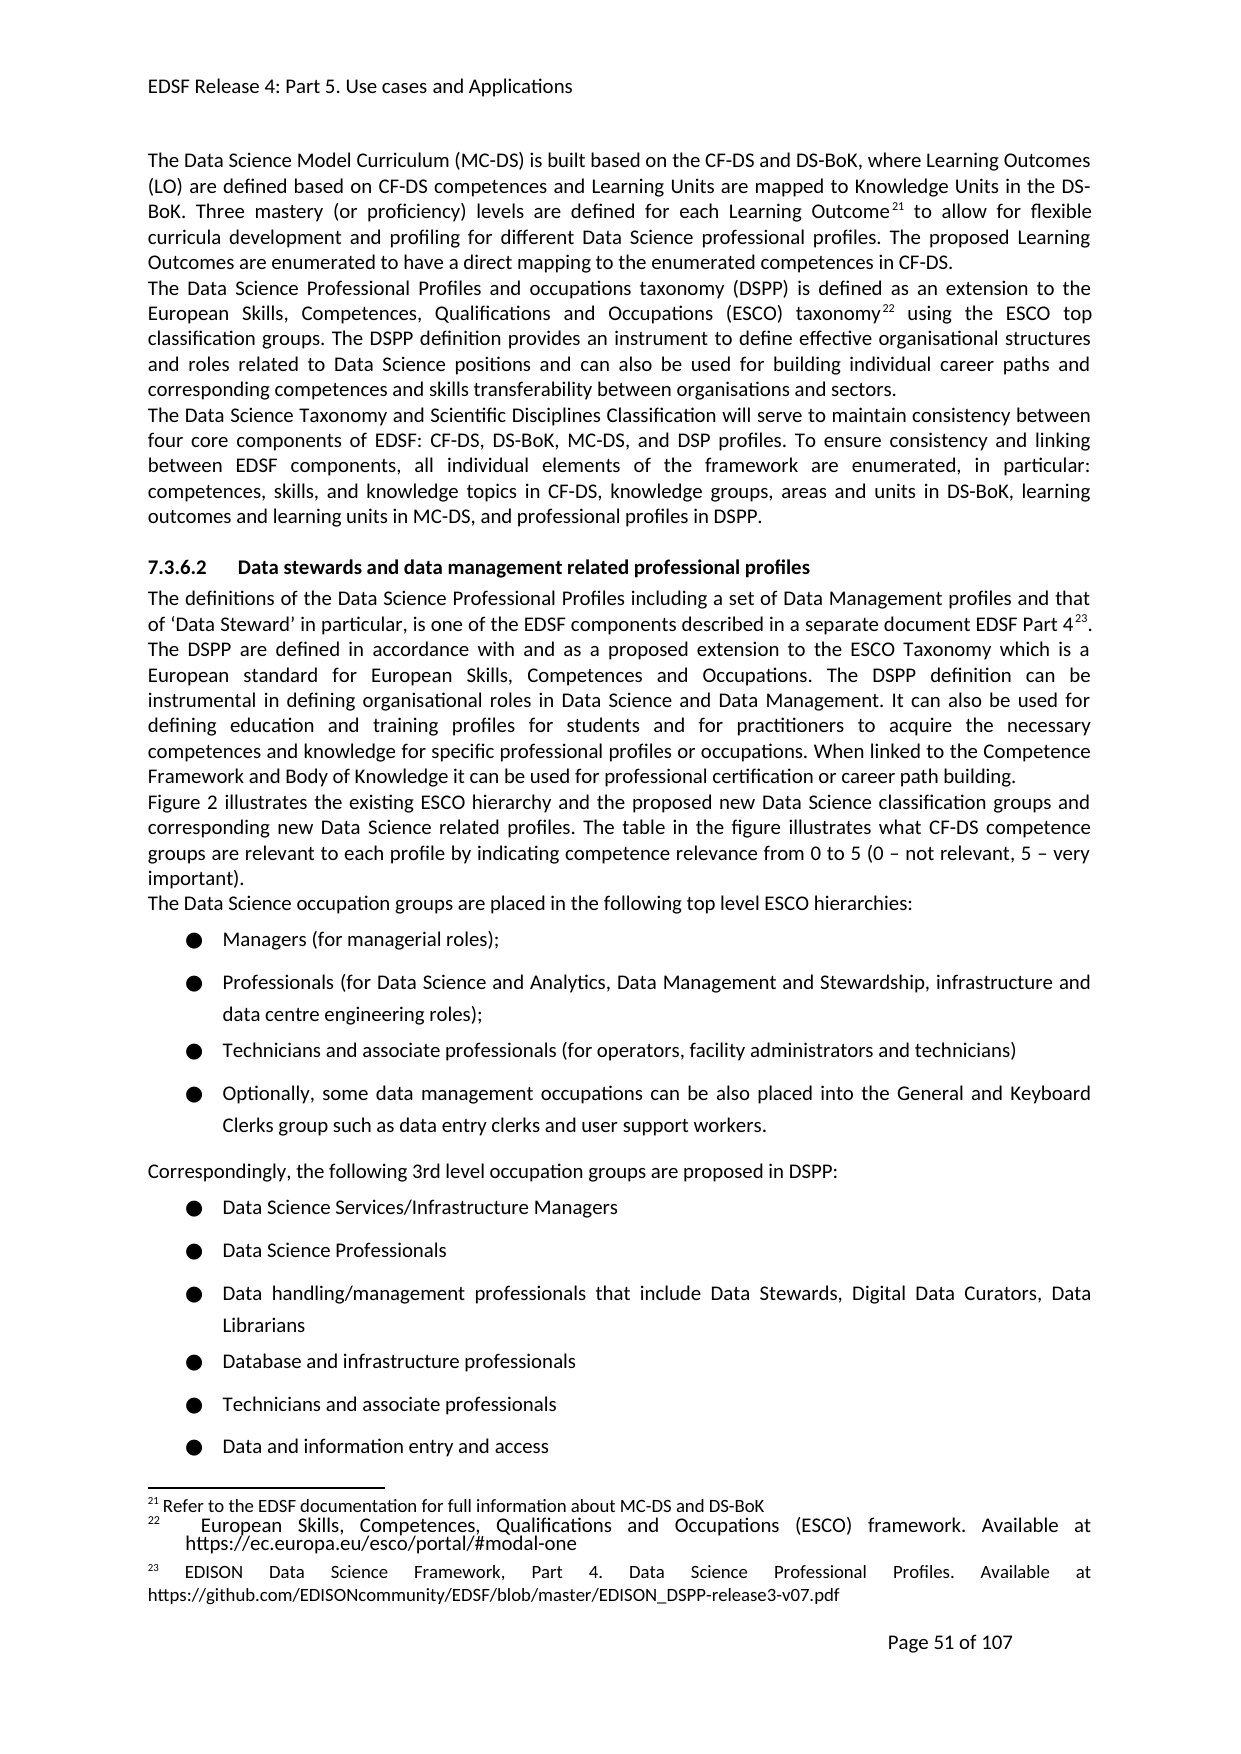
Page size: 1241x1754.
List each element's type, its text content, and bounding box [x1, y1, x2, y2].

text The Data Science Taxonomy and Scientific Disciplines Classification will serve to maintain consistency between four core components of EDSF: CF-DS, DS-BoK, MC-DS, and DSP profiles. To ensure consistency and linking between EDSF components, all individual elements of the framework are enumerated, in particular: competences, skills, and knowledge topics in CF-DS, knowledge groups, areas and units in DS-BoK, learning outcomes and learning units in MC-DS, and professional profiles in DSPP. [148, 402, 1093, 529]
list Data Science Services/Infrastructure Managers [185, 1184, 1093, 1227]
text The Data Science Professional Profiles and occupations taxonomy (DSPP) is defined as an extension to the European Skills, Competences, Qualifications and Occupations (ESCO) taxonomy using the ESCO top classification groups. The DSPP definition provides an instrument to define effective organisational structures and roles related to Data Science positions and can also be used for building individual career paths and corresponding competences and skills transferability between organisations and sectors. [148, 275, 1093, 402]
text The definitions of the Data Science Professional Profiles including a set of Data Management profiles and that of ‘Data Steward’ in particular, is one of the EDSF components described in a separate document EDSF Part 4. The DSPP are defined in accordance with and as a proposed extension to the ESCO Taxonomy which is a European standard for European Skills, Competences and Occupations. The DSPP definition can be instrumental in defining organisational roles in Data Science and Data Management. It can also be used for defining education and training profiles for students and for practitioners to acquire the necessary competences and knowledge for specific professional profiles or occupations. When linked to the Competence Framework and Body of Knowledge it can be used for professional certification or career path building. [148, 586, 1093, 789]
list Technicians and associate professionals [185, 1380, 1093, 1423]
list Database and infrastructure professionals [185, 1337, 1093, 1380]
subtitle Data stewards and data management related professional profiles [148, 554, 1093, 579]
text The Data Science occupation groups are placed in the following top level ESCO hierarchies: [148, 891, 1093, 916]
text The Data Science Model Curriculum (MC-DS) is built based on the CF-DS and DS-BoK, where Learning Outcomes (LO) are defined based on CF-DS competences and Learning Units are mapped to Knowledge Units in the DS-BoK. Three mastery (or proficiency) levels are defined for each Learning Outcome to allow for flexible curricula development and profiling for different Data Science professional profiles. The proposed Learning Outcomes are enumerated to have a direct mapping to the enumerated competences in CF-DS. [148, 148, 1093, 275]
text Figure 2 illustrates the existing ESCO hierarchy and the proposed new Data Science classification groups and corresponding new Data Science related profiles. The table in the figure illustrates what CF-DS competence groups are relevant to each profile by indicating competence relevance from 0 to 5 (0 – not relevant, 5 – very important). [148, 789, 1093, 891]
list Data and information entry and access [185, 1423, 1093, 1466]
list Optionally, some data management occupations can be also placed into the General and Keyboard Clerks group such as data entry clerks and user support workers. [185, 1069, 1093, 1138]
list Data Science Professionals [185, 1227, 1093, 1269]
list Managers (for managerial roles); [185, 916, 1093, 959]
list Professionals (for Data Science and Analytics, Data Management and Stewardship, infrastructure and data centre engineering roles); [185, 959, 1093, 1027]
text Correspondingly, the following 3rd level occupation groups are proposed in DSPP: [148, 1158, 1093, 1184]
list Technicians and associate professionals (for operators, facility administrators and technicians) [185, 1027, 1093, 1069]
list Data handling/management professionals that include Data Stewards, Digital Data Curators, Data Librarians [185, 1269, 1093, 1337]
